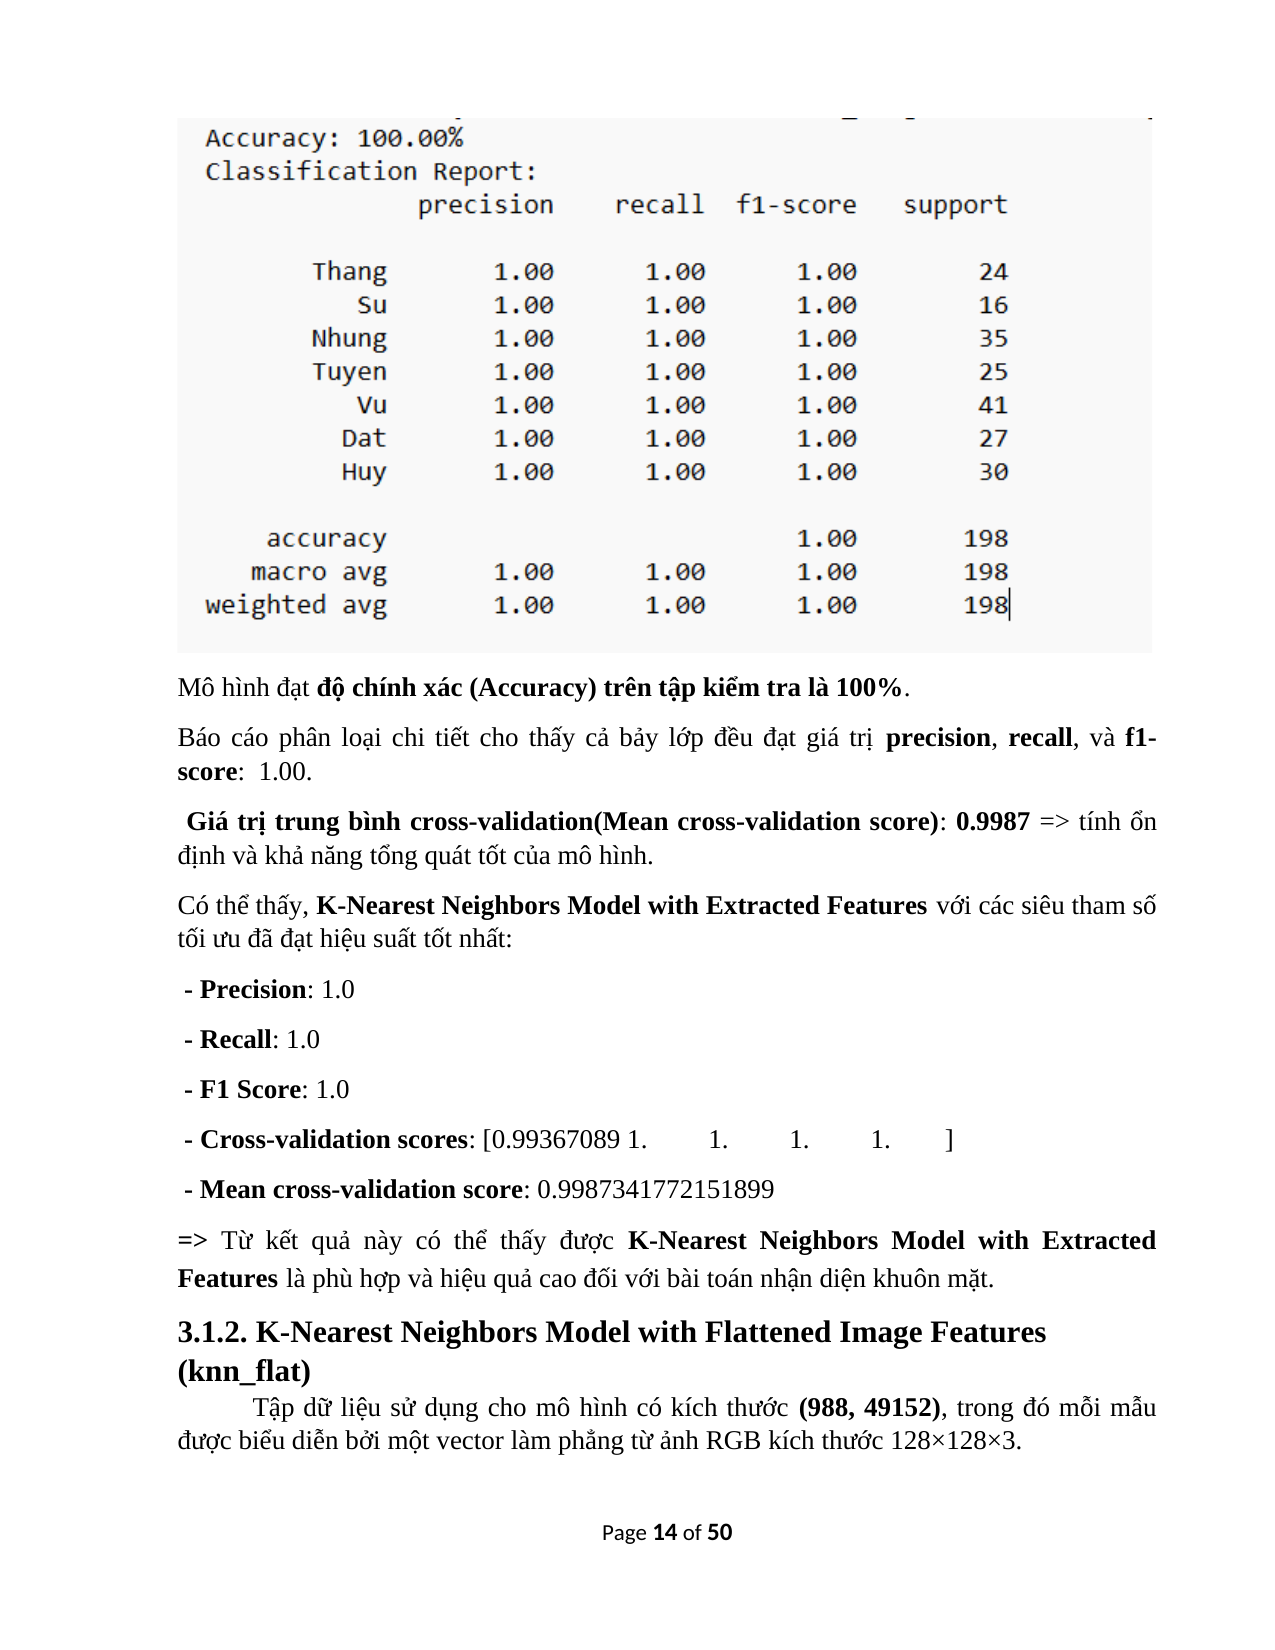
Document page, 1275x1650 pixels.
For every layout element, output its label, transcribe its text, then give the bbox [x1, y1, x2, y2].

text Mô hình đạt độ chính xác (Accuracy) trên tập kiểm tra là 100%. [177, 671, 1157, 702]
text Giá trị trung bình cross-validation(Mean cross-validation score): 0.9987 => tính ổn định và khả năng tổng quát tốt của mô hình. [177, 805, 1157, 870]
subtitle 3.1.2. K-Nearest Neighbors Model with Flattened Image Features (knn_flat) [177, 1313, 1157, 1388]
text Có thể thấy, K-Nearest Neighbors Model with Extracted Features với các siêu tham số tối ưu đã đạt hiệu suất tốt nhất: [177, 889, 1157, 954]
text Tập dữ liệu sử dụng cho mô hình có kích thước (988, 49152), trong đó mỗi mẫu được biểu diễn bởi một vector làm phẳng từ ảnh RGB kích thước 128×128×3. [177, 1391, 1157, 1455]
text Báo cáo phân loại chi tiết cho thấy cả bảy lớp đều đạt giá trị precision, recall, và f1-score: 1.00. [177, 722, 1157, 786]
text - F1 Score: 1.0 [177, 1073, 1157, 1104]
text => Từ kết quả này có thể thấy được K-Nearest Neighbors Model with Extracted Features là phù hợp và hiệu quả cao đối với bài toán nhận diện khuôn mặt. [177, 1224, 1157, 1294]
text - Cross-validation scores: [0.99367089 1. 1. 1. 1. ] [177, 1123, 1157, 1154]
text - Mean cross-validation score: 0.9987341772151899 [177, 1174, 1157, 1205]
text - Recall: 1.0 [177, 1023, 1157, 1054]
text - Precision: 1.0 [177, 973, 1157, 1004]
picture [177, 118, 1153, 653]
